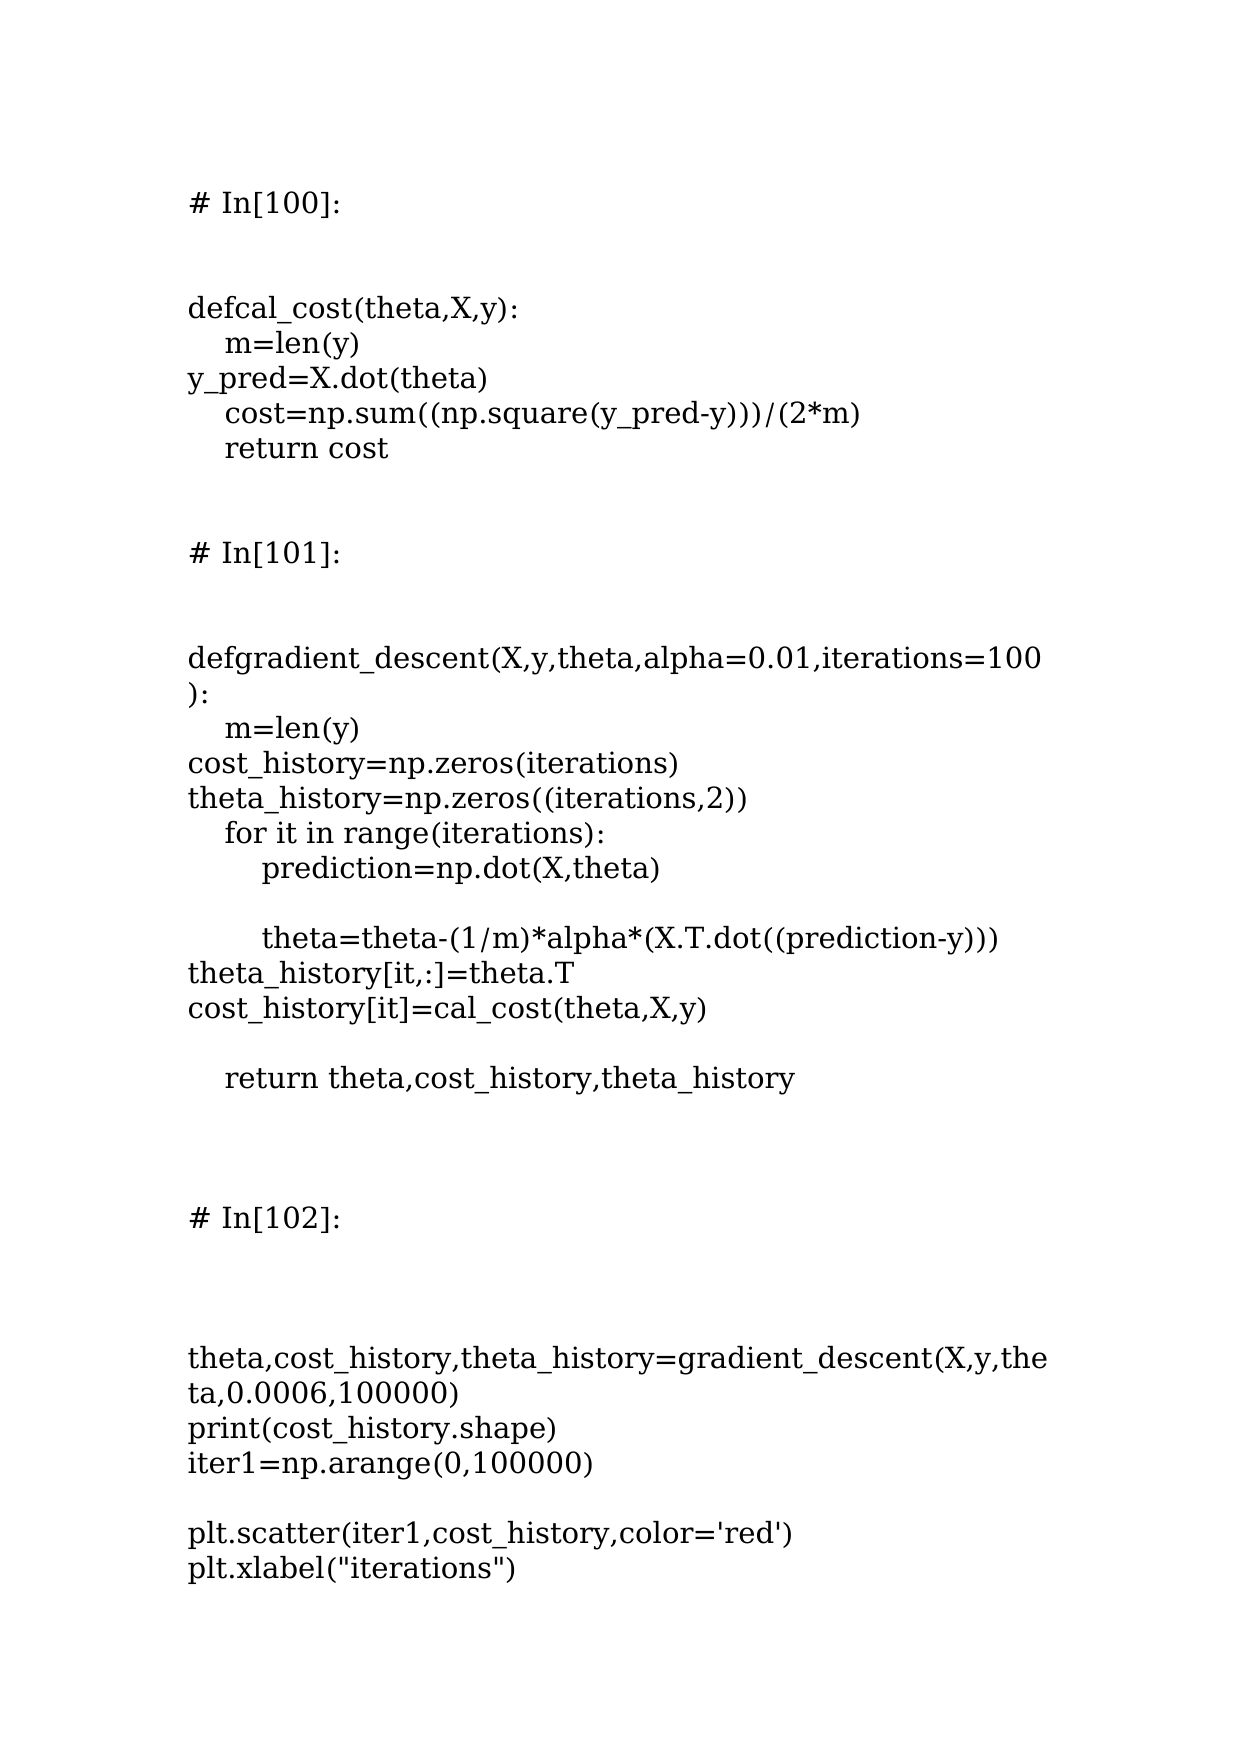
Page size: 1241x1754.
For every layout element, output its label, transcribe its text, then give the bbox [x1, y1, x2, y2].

text defgradient_descent(X,y,theta,alpha=0.01,iterations=100): [187, 640, 1053, 710]
text iter1=np.arange(0,100000) [187, 1445, 1053, 1480]
text defcal_cost(theta,X,y): [187, 290, 1053, 325]
text cost_history[it]=cal_cost(theta,X,y) [187, 990, 1053, 1025]
text y_pred=X.dot(theta) [187, 360, 1053, 395]
text # In[102]: [187, 1200, 1053, 1235]
text cost=np.sum((np.square(y_pred-y)))/(2*m) [187, 395, 1053, 430]
text cost_history=np.zeros(iterations) [187, 745, 1053, 780]
text plt.xlabel("iterations") [187, 1550, 1053, 1585]
text theta_history=np.zeros((iterations,2)) [187, 780, 1053, 815]
text prediction=np.dot(X,theta) [187, 850, 1053, 885]
text # In[101]: [187, 535, 1053, 570]
text m=len(y) [187, 325, 1053, 360]
text m=len(y) [187, 710, 1053, 745]
text for it in range(iterations): [187, 815, 1053, 850]
text theta_history[it,:]=theta.T [187, 955, 1053, 990]
text theta,cost_history,theta_history=gradient_descent(X,y,theta,0.0006,100000) [187, 1340, 1053, 1410]
text theta=theta-(1/m)*alpha*(X.T.dot((prediction-y))) [187, 920, 1053, 955]
text return theta,cost_history,theta_history [187, 1060, 1053, 1095]
text print(cost_history.shape) [187, 1410, 1053, 1445]
text return cost [187, 430, 1053, 465]
text plt.scatter(iter1,cost_history,color='red') [187, 1515, 1053, 1550]
text # In[100]: [187, 185, 1053, 220]
